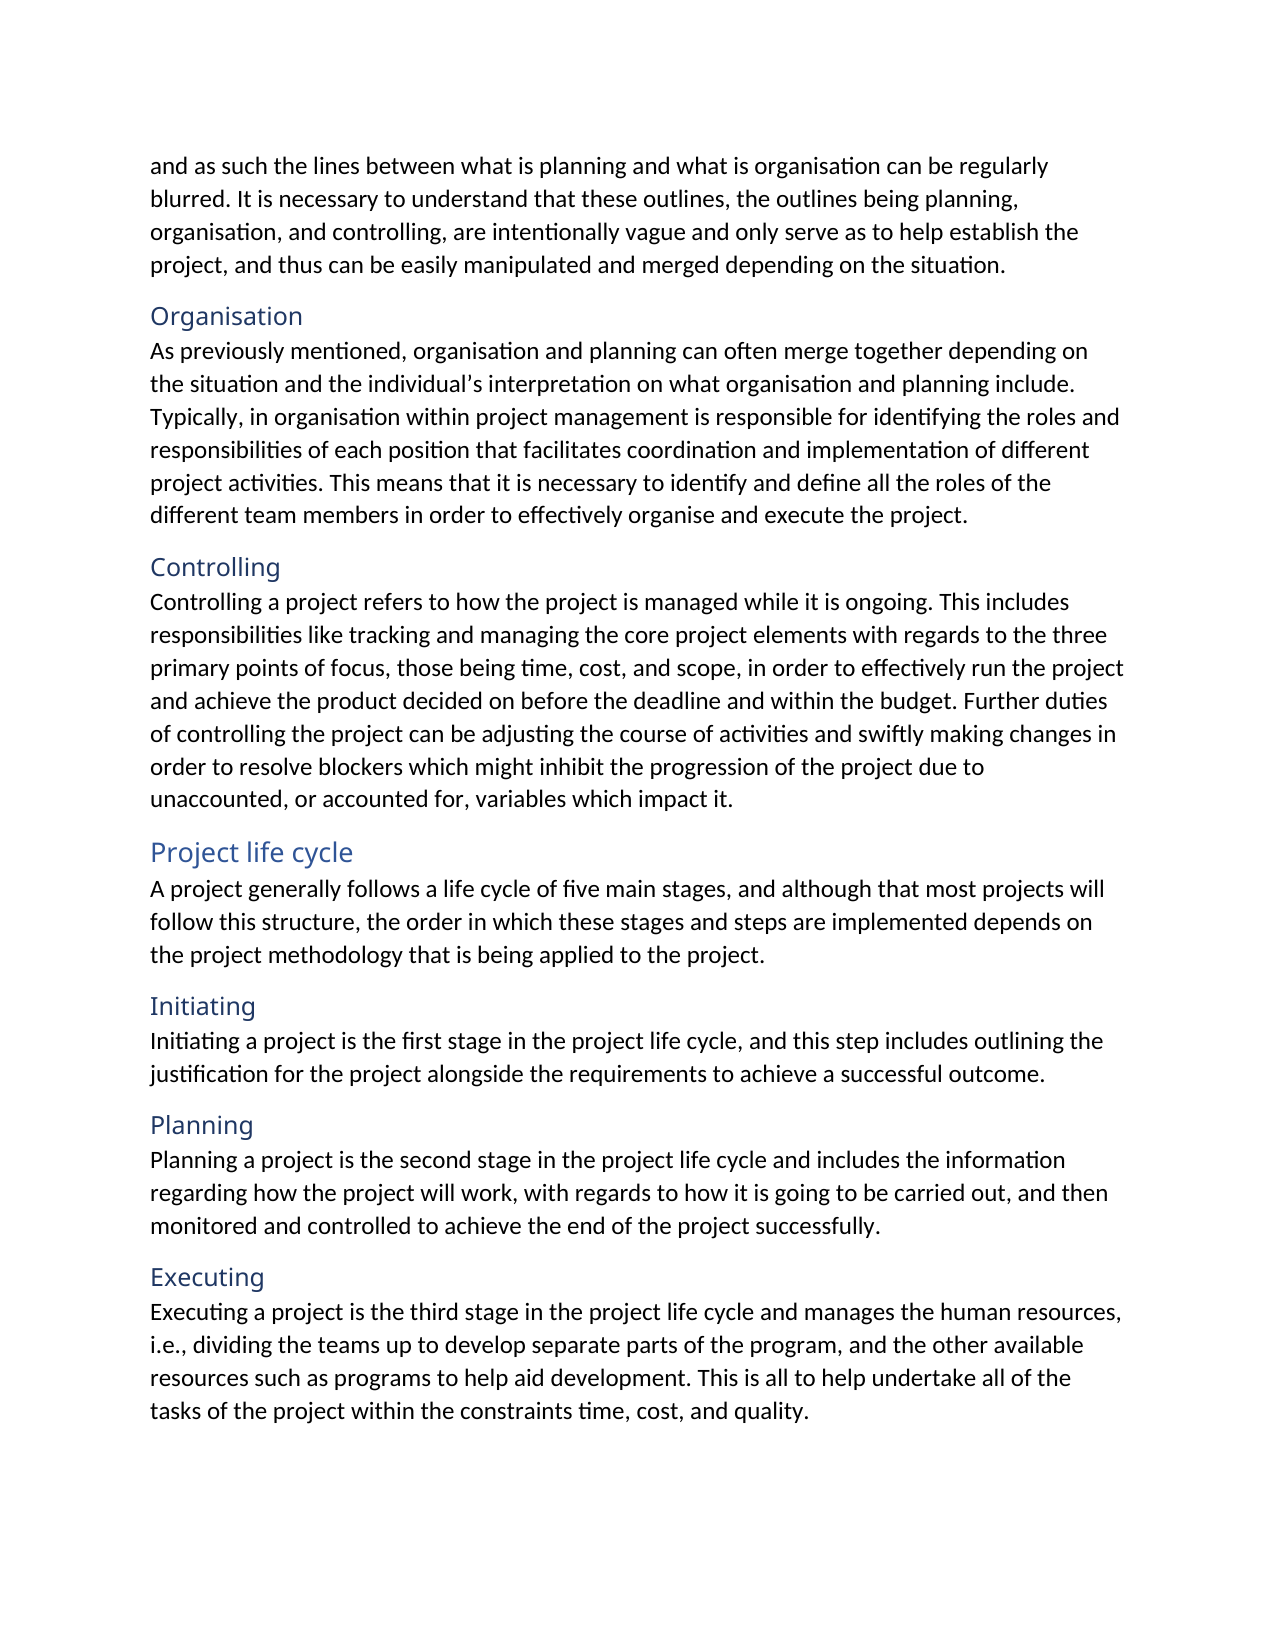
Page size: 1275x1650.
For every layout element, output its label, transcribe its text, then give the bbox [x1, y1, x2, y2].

subtitle Planning [150, 1108, 1125, 1142]
subtitle Organisation [150, 298, 1125, 332]
subtitle Project life cycle [150, 833, 1125, 870]
text Planning a project is the second stage in the project life cycle and includes the information regarding how the project will work, with regards to how it is going to be carried out, and then monitored and controlled to achieve the end of the project successfully. [150, 1144, 1125, 1241]
text As previously mentioned, organisation and planning can often merge together depending on the situation and the individual’s interpretation on what organisation and planning include. Typically, in organisation within project management is responsible for identifying the roles and responsibilities of each position that facilitates coordination and implementation of different project activities. This means that it is necessary to identify and define all the roles of the different team members in order to effectively organise and execute the project. [150, 335, 1125, 530]
text A project generally follows a life cycle of five main stages, and although that most projects will follow this structure, the order in which these stages and steps are implemented depends on the project methodology that is being applied to the project. [150, 873, 1125, 969]
subtitle Controlling [150, 549, 1125, 583]
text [150, 150, 1125, 279]
text Executing a project is the third stage in the project life cycle and manages the human resources, i.e., dividing the teams up to develop separate parts of the program, and the other available resources such as programs to help aid development. This is all to help undertake all of the tasks of the project within the constraints time, cost, and quality. [150, 1297, 1125, 1426]
subtitle Executing [150, 1260, 1125, 1294]
subtitle Initiating [150, 988, 1125, 1022]
text Initiating a project is the first stage in the project life cycle, and this step includes outlining the justification for the project alongside the requirements to achieve a successful outcome. [150, 1025, 1125, 1088]
text Controlling a project refers to how the project is managed while it is ongoing. This includes responsibilities like tracking and managing the core project elements with regards to the three primary points of focus, those being time, cost, and scope, in order to effectively run the project and achieve the product decided on before the deadline and within the budget. Further duties of controlling the project can be adjusting the course of activities and swiftly making changes in order to resolve blockers which might inhibit the progression of the project due to unaccounted, or accounted for, variables which impact it. [150, 586, 1125, 814]
